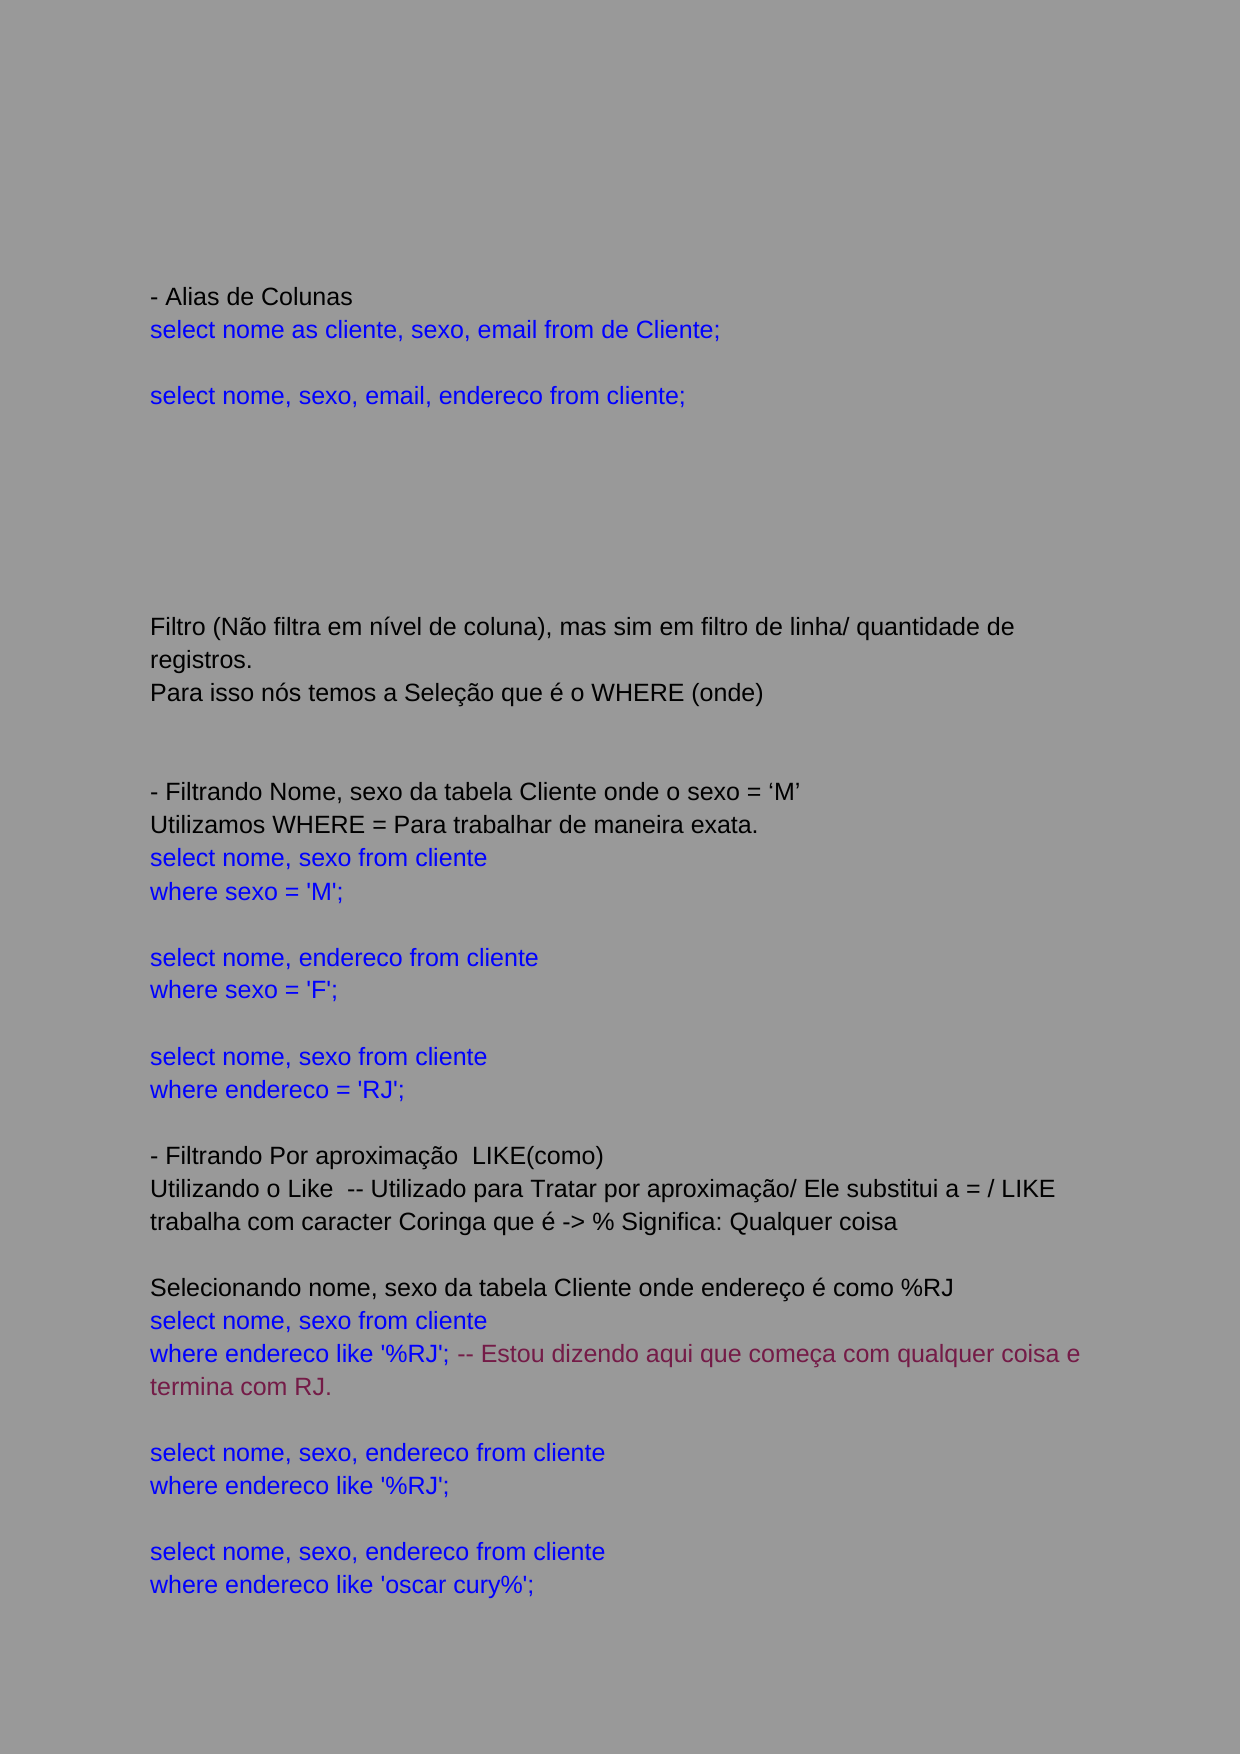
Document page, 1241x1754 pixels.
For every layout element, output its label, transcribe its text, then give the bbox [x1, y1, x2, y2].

text - Filtrando Por aproximação LIKE(como) [150, 1141, 1090, 1169]
text where endereco like 'oscar cury%'; [150, 1570, 1090, 1599]
text select nome, sexo from cliente [150, 1306, 1090, 1334]
text select nome, sexo from cliente [150, 843, 1090, 872]
text where endereco like '%RJ'; -- Estou dizendo aqui que começa com qualquer coisa e termina com RJ. [150, 1339, 1090, 1401]
text - Filtrando Nome, sexo da tabela Cliente onde o sexo = ‘M’ [150, 777, 1090, 806]
text select nome, sexo, email, endereco from cliente; [150, 381, 1090, 410]
text Para isso nós temos a Seleção que é o WHERE (onde) [150, 678, 1090, 707]
text Utilizamos WHERE = Para trabalhar de maneira exata. [150, 810, 1090, 839]
text select nome, sexo from cliente [150, 1042, 1090, 1070]
text select nome as cliente, sexo, email from de Cliente; [150, 315, 1090, 344]
text where sexo = 'M'; [150, 876, 1090, 905]
text where endereco like '%RJ'; [150, 1471, 1090, 1499]
text - Alias de Colunas [150, 282, 1090, 311]
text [150, 1537, 1090, 1566]
text Selecionando nome, sexo da tabela Cliente onde endereço é como %RJ [150, 1273, 1090, 1301]
text Filtro (Não filtra em nível de coluna), mas sim em filtro de linha/ quantidade de registros. [150, 612, 1090, 674]
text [150, 1438, 1090, 1467]
text Utilizando o Like -- Utilizado para Tratar por aproximação/ Ele substitui a = / LIKE trabalha com caracter Coringa que é -> % Significa: Qualquer coisa [150, 1174, 1090, 1235]
text where endereco = 'RJ'; [150, 1074, 1090, 1103]
text where sexo = 'F'; [150, 976, 1090, 1004]
text select nome, endereco from cliente [150, 942, 1090, 971]
